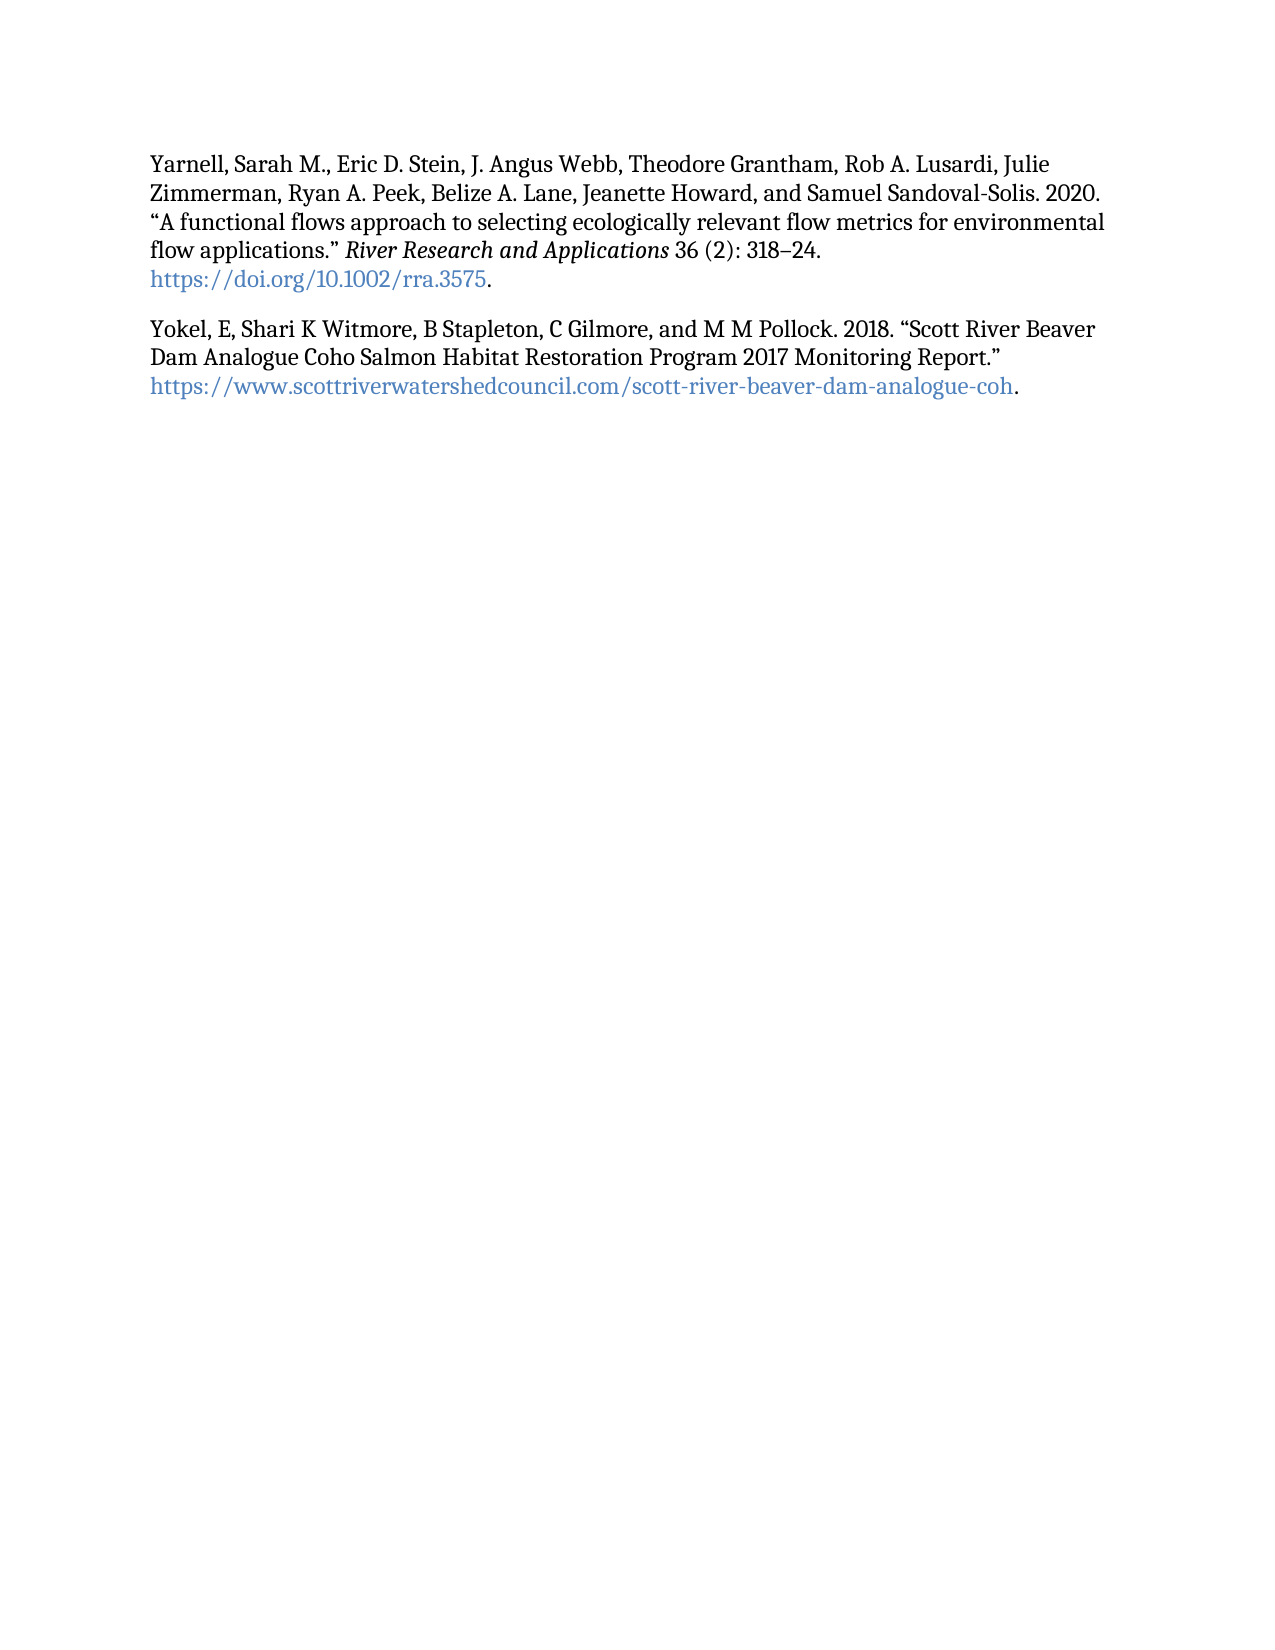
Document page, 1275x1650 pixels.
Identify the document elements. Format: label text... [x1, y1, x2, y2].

text Yokel, E, Shari K Witmore, B Stapleton, C Gilmore, and M M Pollock. 2018. “Scott River Beaver Dam Analogue Coho Salmon Habitat Restoration Program 2017 Monitoring Report.” https://www.scottriverwatershedcouncil.com/scott-river-beaver-dam-analogue-coh. [150, 314, 1125, 401]
text Yarnell, Sarah M., Eric D. Stein, J. Angus Webb, Theodore Grantham, Rob A. Lusardi, Julie Zimmerman, Ryan A. Peek, Belize A. Lane, Jeanette Howard, and Samuel Sandoval-Solis. 2020. “A functional flows approach to selecting ecologically relevant flow metrics for environmental flow applications.” River Research and Applications 36 (2): 318–24. https://doi.org/10.1002/rra.3575. [150, 150, 1125, 294]
